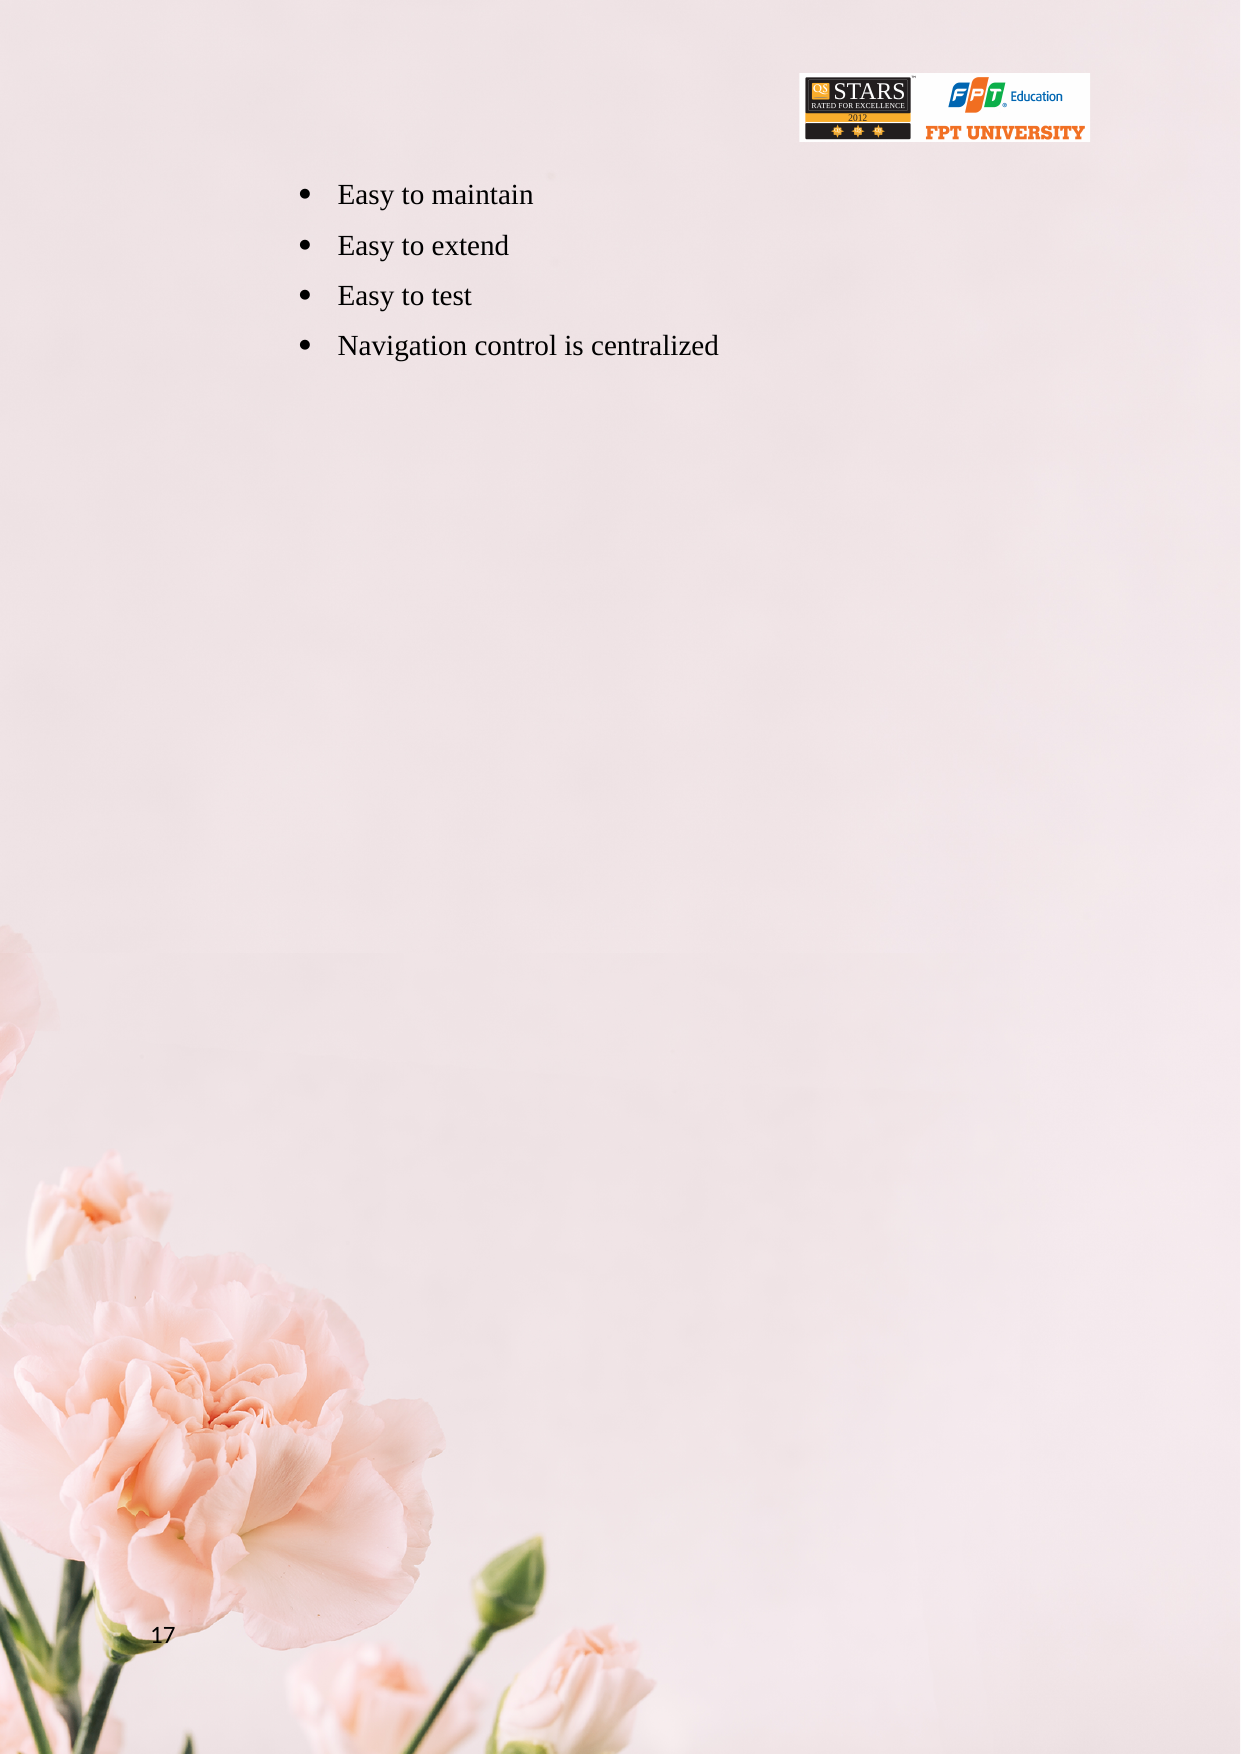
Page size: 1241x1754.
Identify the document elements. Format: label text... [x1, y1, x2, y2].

list Easy to extend [300, 228, 1090, 261]
picture [0, 0, 1241, 1754]
list Easy to maintain [300, 177, 1090, 211]
list Navigation control is centralized [300, 328, 1090, 408]
list Easy to test [300, 278, 1090, 312]
